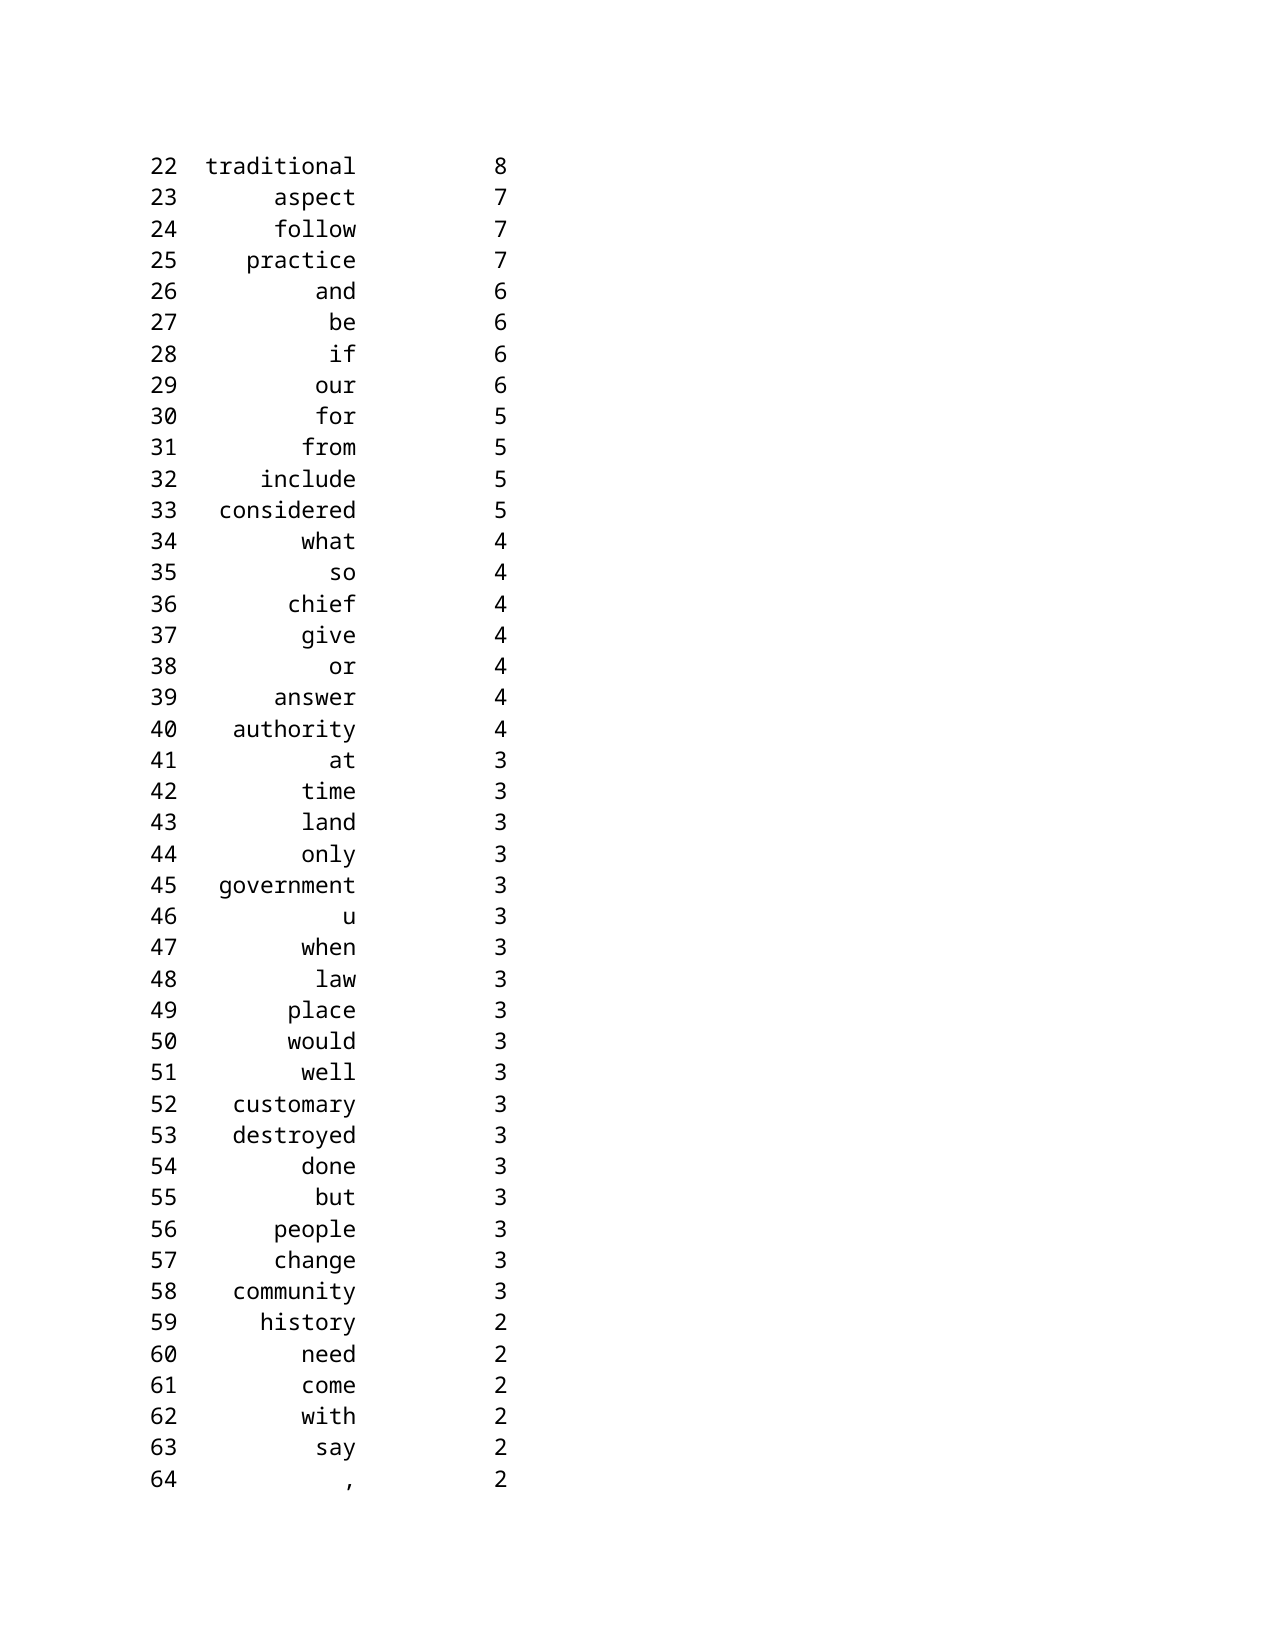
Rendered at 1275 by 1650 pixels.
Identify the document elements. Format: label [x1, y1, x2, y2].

text [150, 150, 1125, 1494]
